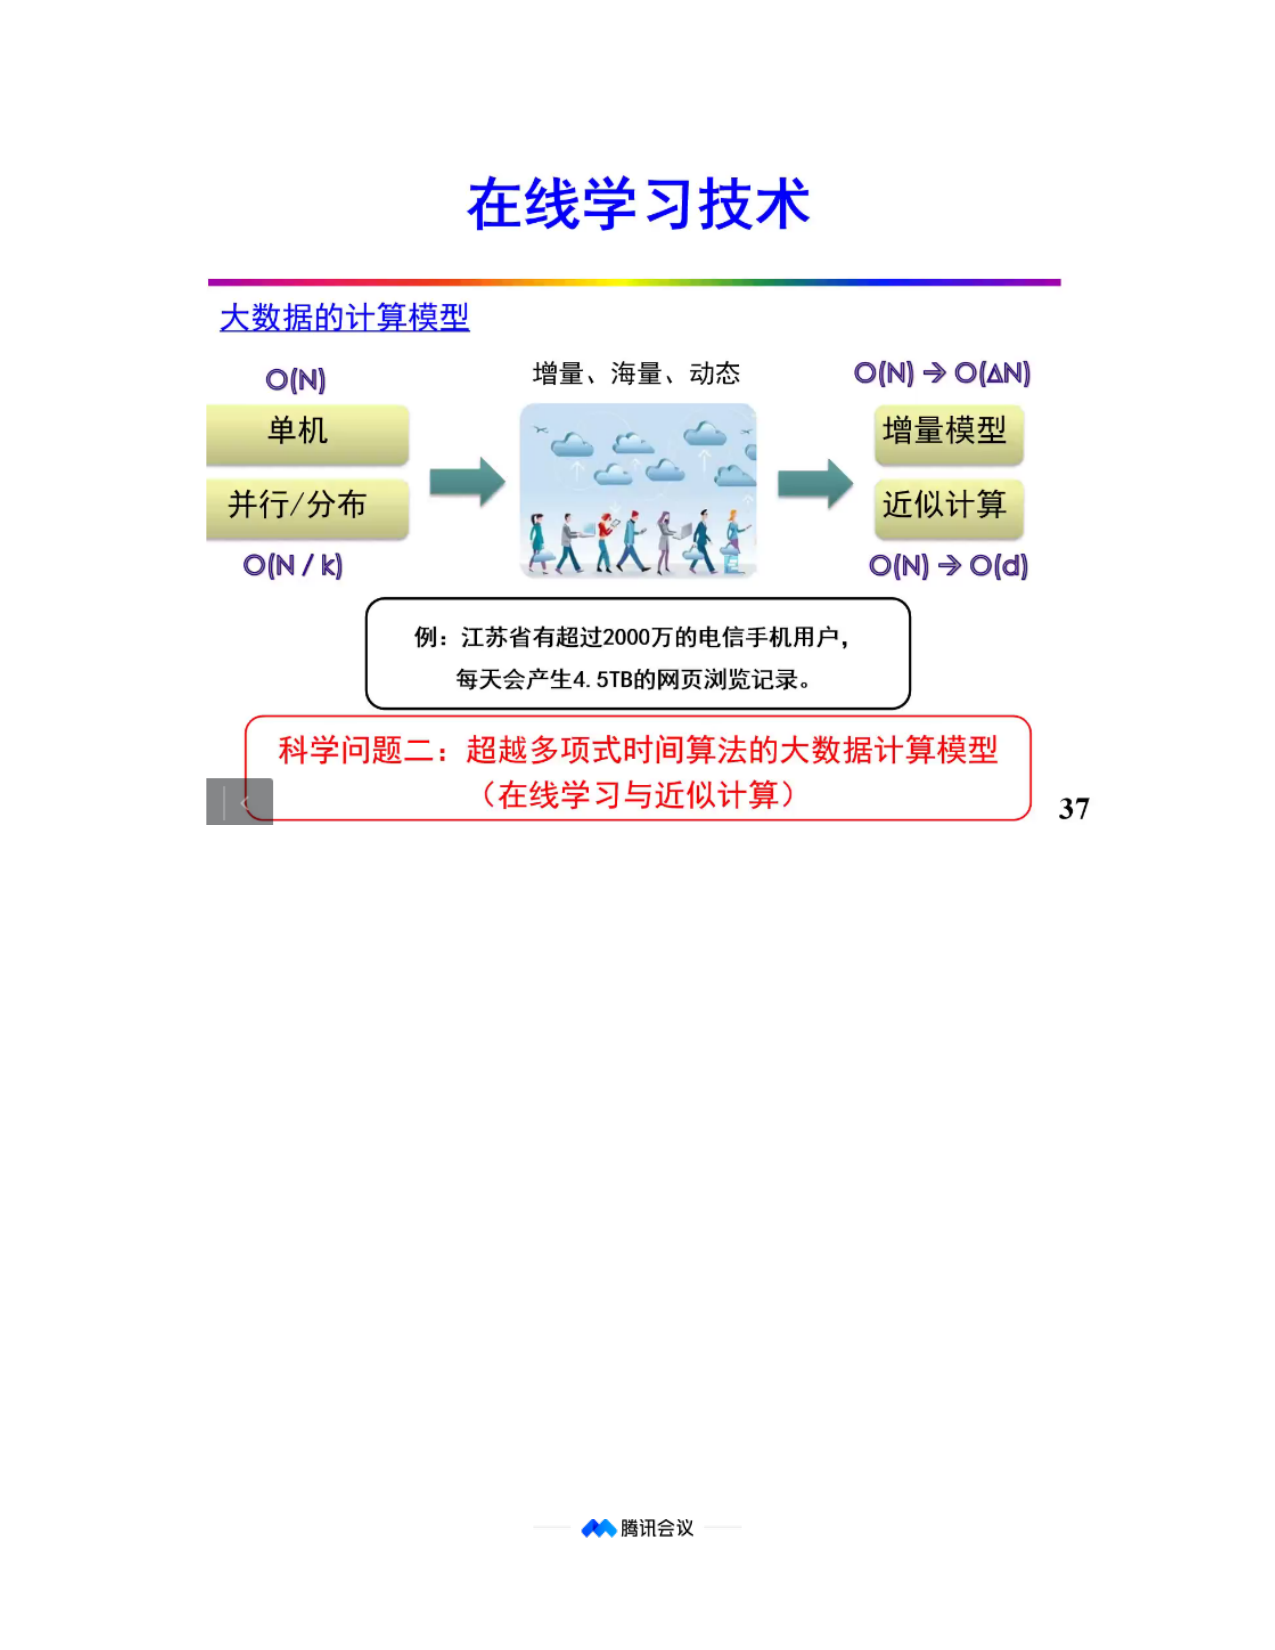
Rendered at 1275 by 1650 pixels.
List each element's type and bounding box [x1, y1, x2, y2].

picture [533, 1519, 742, 1538]
picture [206, 150, 1107, 825]
